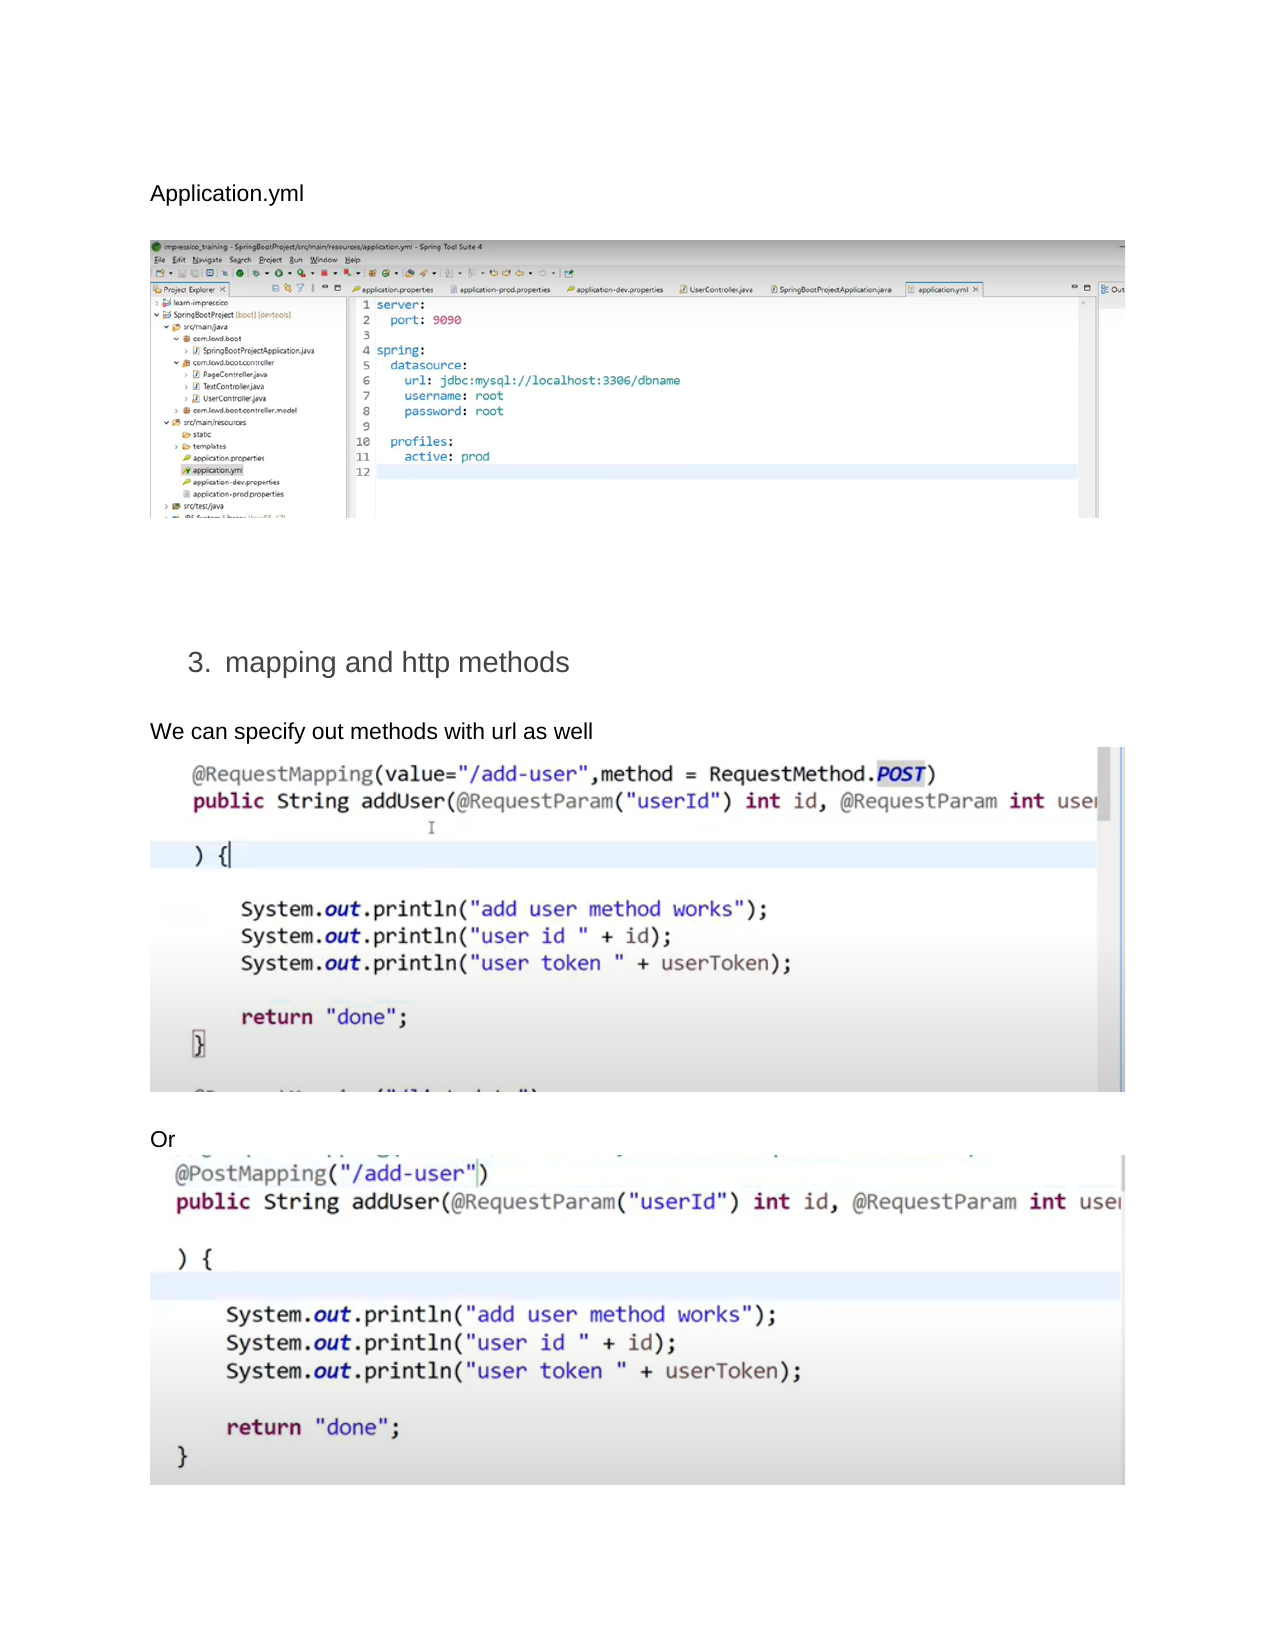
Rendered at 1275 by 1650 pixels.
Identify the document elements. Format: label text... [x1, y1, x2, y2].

subtitle mapping and http methods [187, 646, 1125, 679]
text We can specify out methods with url as well [150, 718, 1125, 744]
picture [150, 747, 1125, 1092]
text Or [150, 1126, 1125, 1152]
picture [150, 1155, 1125, 1485]
text Application.yml [150, 180, 1125, 207]
picture [150, 240, 1125, 518]
